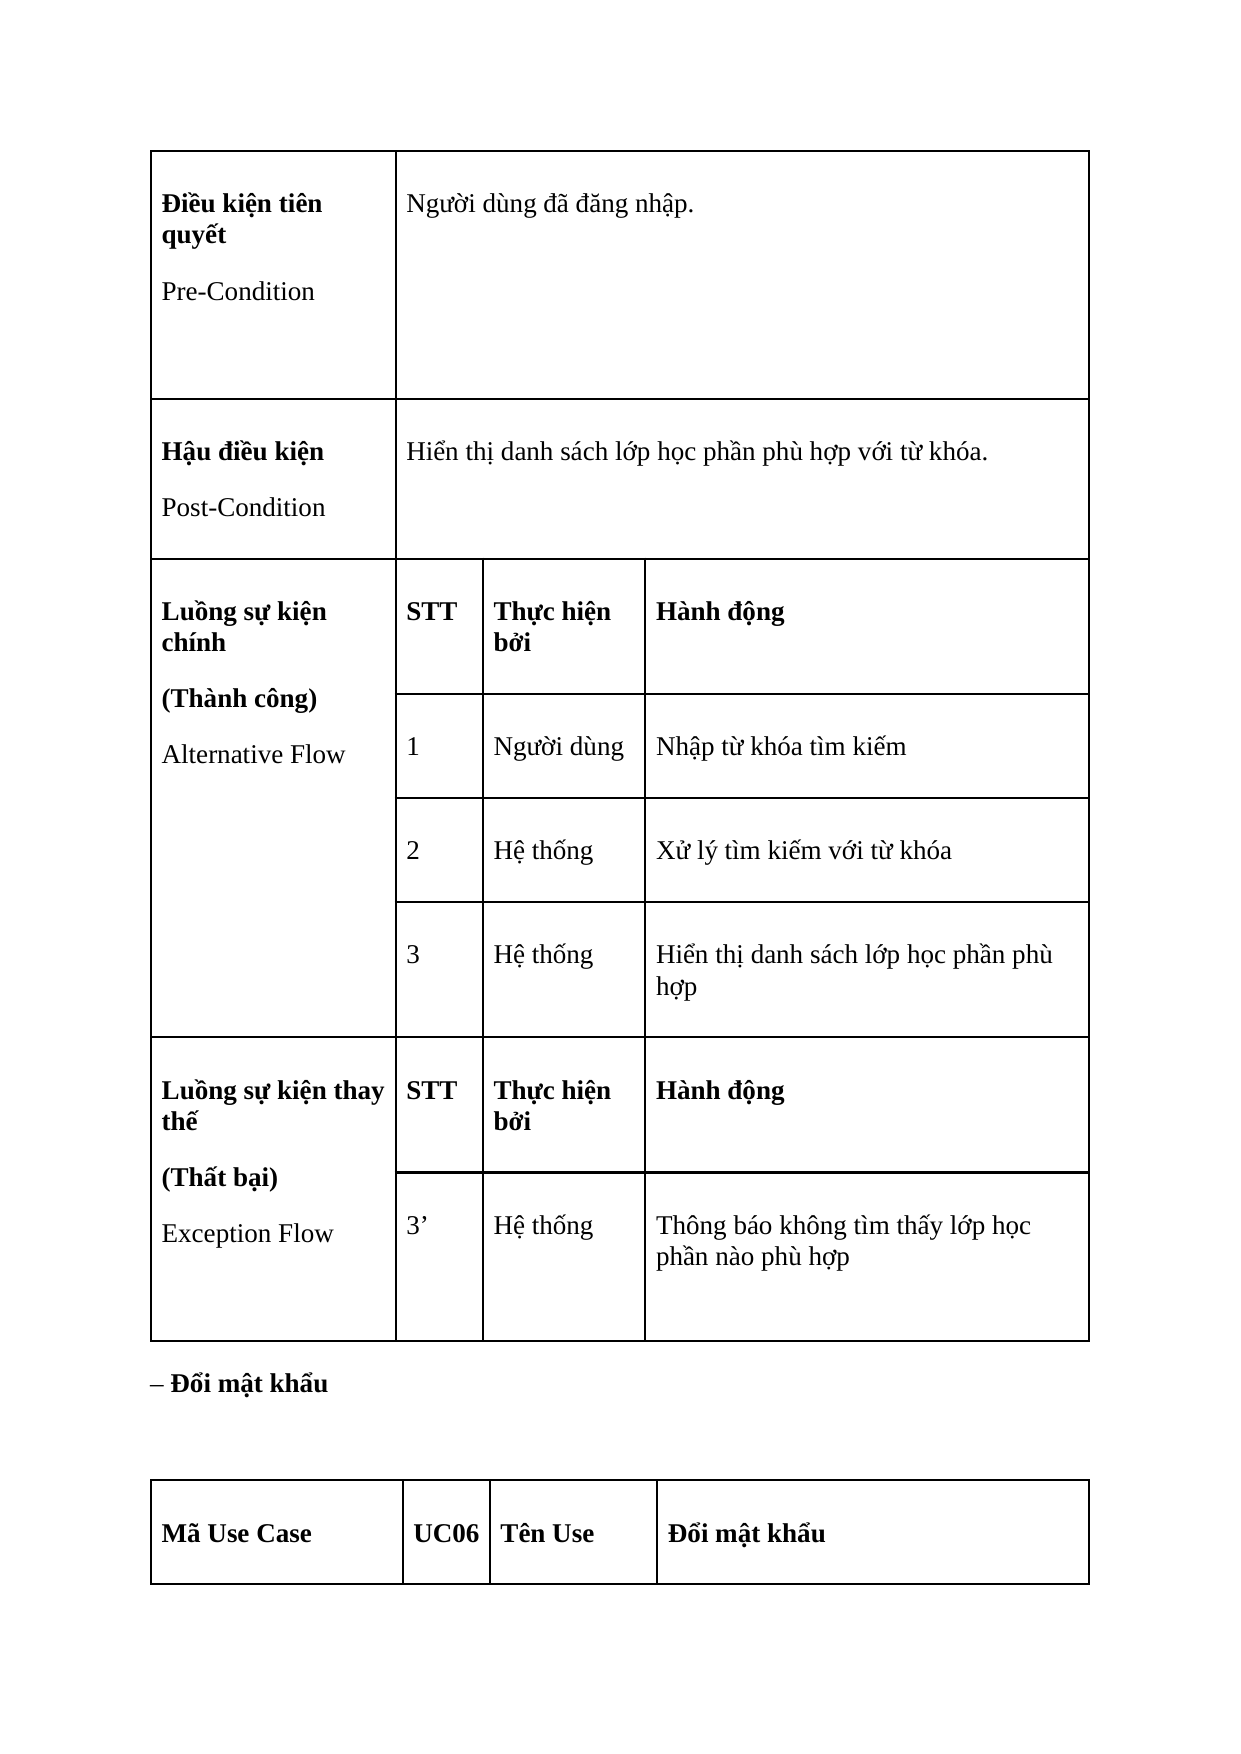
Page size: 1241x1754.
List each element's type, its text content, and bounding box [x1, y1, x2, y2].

table_cell Hệ thống [484, 903, 644, 1036]
table_header UC06 [404, 1481, 489, 1583]
table_cell Hậu điều kiện Post-Condition [152, 400, 395, 558]
table_cell Luồng sự kiện chính (Thành công) Alternative Flow [152, 560, 395, 1036]
table_cell 1 [397, 695, 482, 797]
table_cell 3’ [397, 1174, 482, 1340]
table_cell Hiển thị danh sách lớp học phần phù hợp [646, 903, 1088, 1036]
table_cell Xử lý tìm kiếm với từ khóa [646, 799, 1088, 901]
table_cell Hành động [646, 1038, 1088, 1171]
text – Đổi mật khẩu [150, 1367, 1090, 1398]
table_cell 3 [397, 903, 482, 1036]
table_cell STT [397, 560, 482, 693]
table_cell Luồng sự kiện thay thế (Thất bại) Exception Flow [152, 1038, 395, 1340]
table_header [152, 1481, 402, 1583]
table_cell Thông báo không tìm thấy lớp học phần nào phù hợp [646, 1174, 1088, 1340]
table_cell STT [397, 1038, 482, 1171]
table_cell Thực hiện bởi [484, 1038, 644, 1171]
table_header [491, 1481, 656, 1583]
table_cell 2 [397, 799, 482, 901]
table_cell Hành động [646, 560, 1088, 693]
table_cell Điều kiện tiên quyết Pre-Condition [152, 152, 395, 397]
table_cell Nhập từ khóa tìm kiếm [646, 695, 1088, 797]
table_cell Thực hiện bởi [484, 560, 644, 693]
table_cell Hiển thị danh sách lớp học phần phù hợp với từ khóa. [397, 400, 1088, 558]
table_cell Hệ thống [484, 799, 644, 901]
table_cell Hệ thống [484, 1174, 644, 1340]
table_cell Người dùng [484, 695, 644, 797]
table_header Đổi mật khẩu [658, 1481, 1088, 1583]
table_cell Người dùng đã đăng nhập. [397, 152, 1088, 397]
